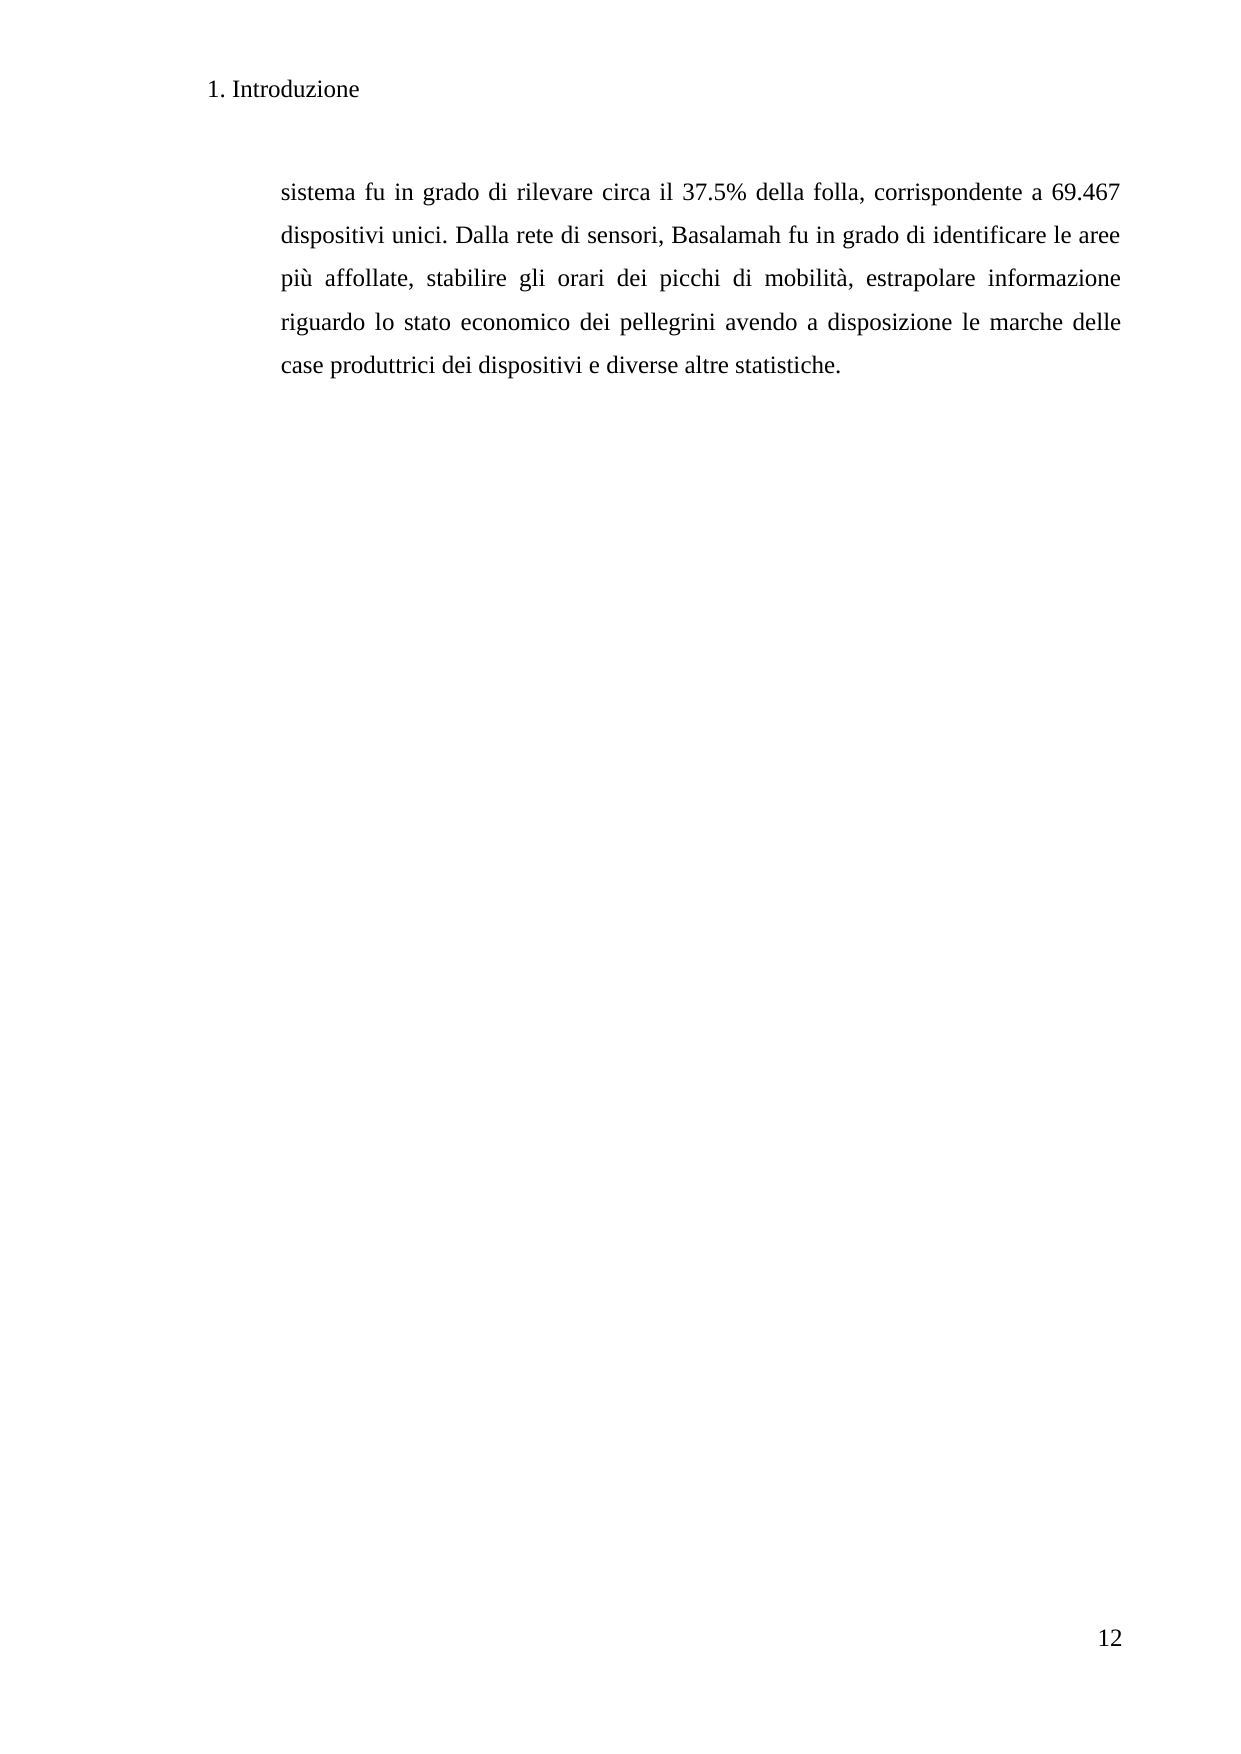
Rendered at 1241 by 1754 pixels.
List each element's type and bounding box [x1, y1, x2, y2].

text [281, 177, 1122, 378]
